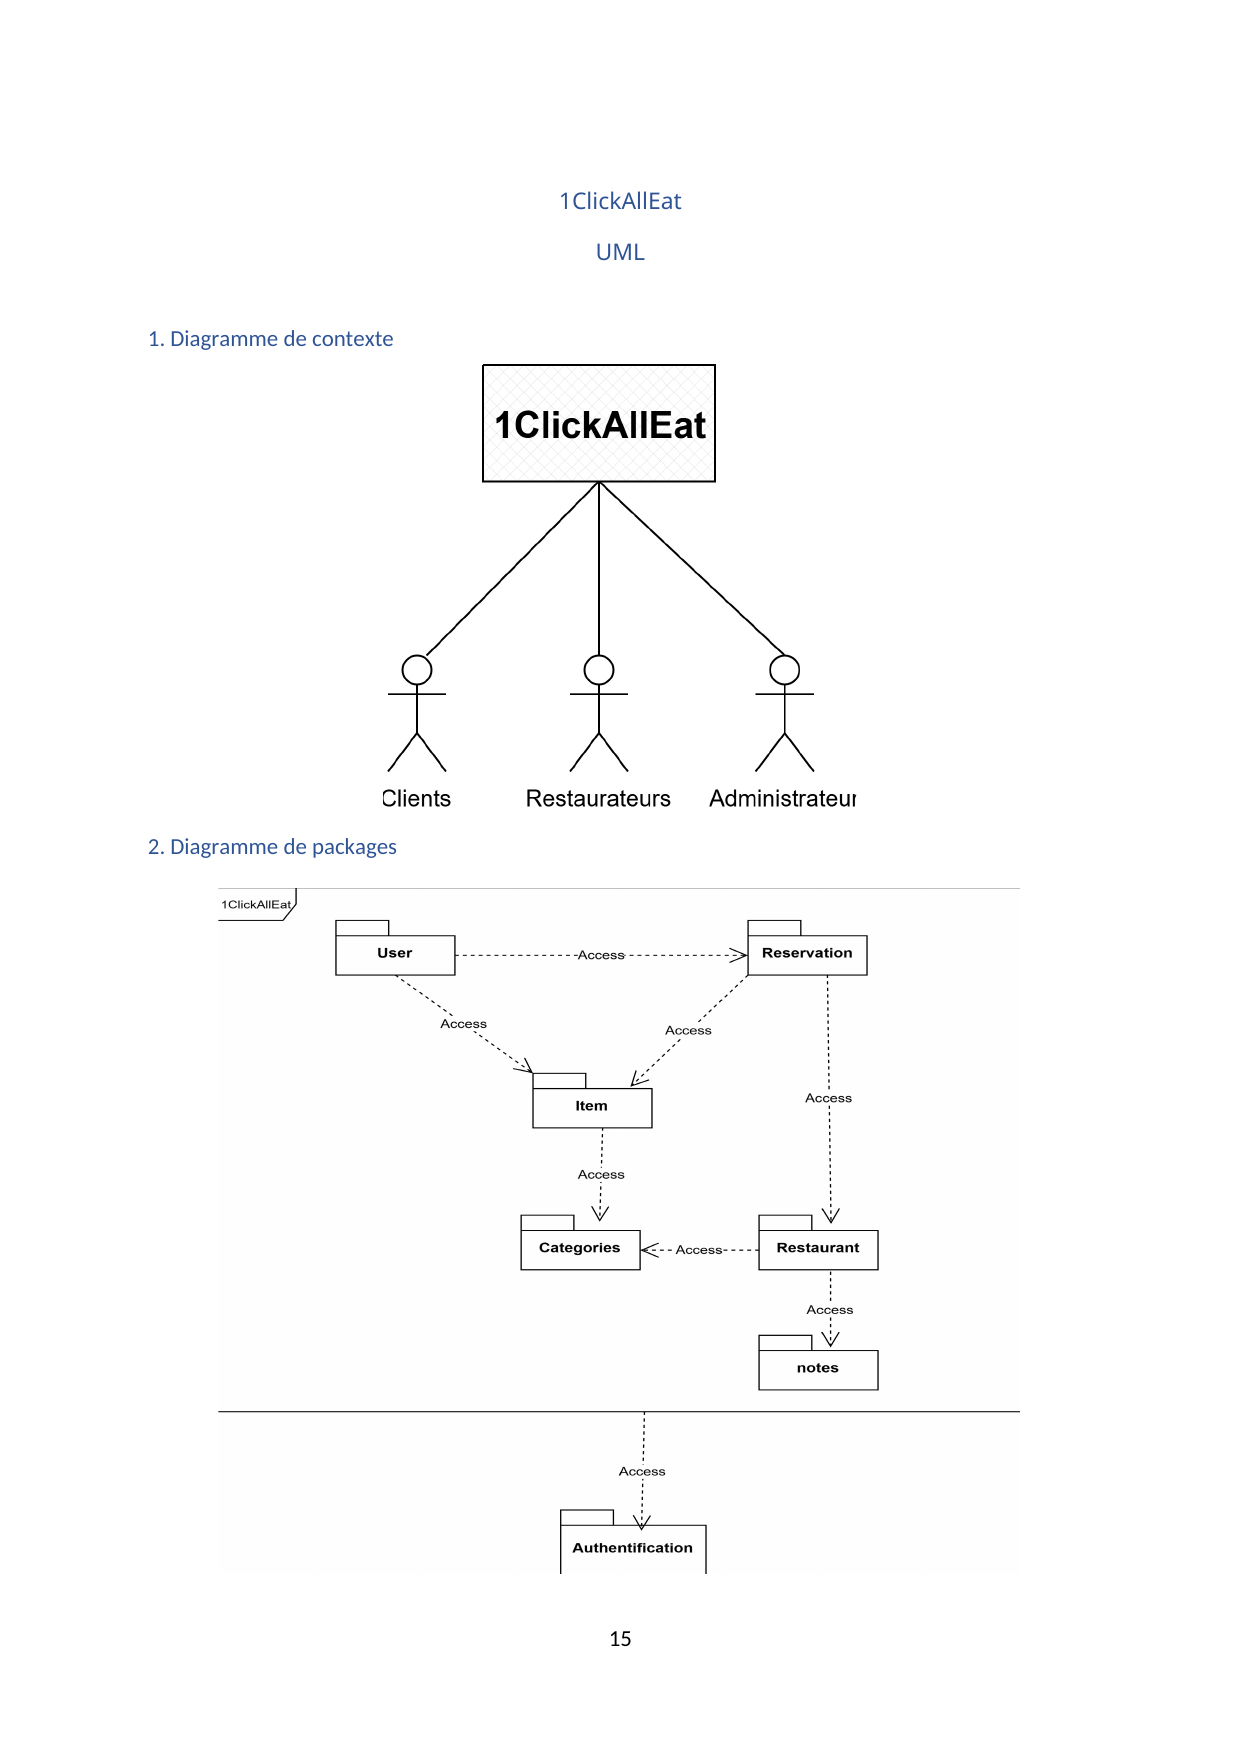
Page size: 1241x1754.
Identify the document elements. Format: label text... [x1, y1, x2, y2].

picture [381, 364, 857, 812]
subtitle 1. Diagramme de contexte [148, 324, 1093, 352]
subtitle UML [148, 236, 1093, 267]
picture [217, 888, 1021, 1572]
subtitle 2. Diagramme de packages [148, 832, 1093, 860]
subtitle 1ClickAllEat [148, 185, 1093, 216]
